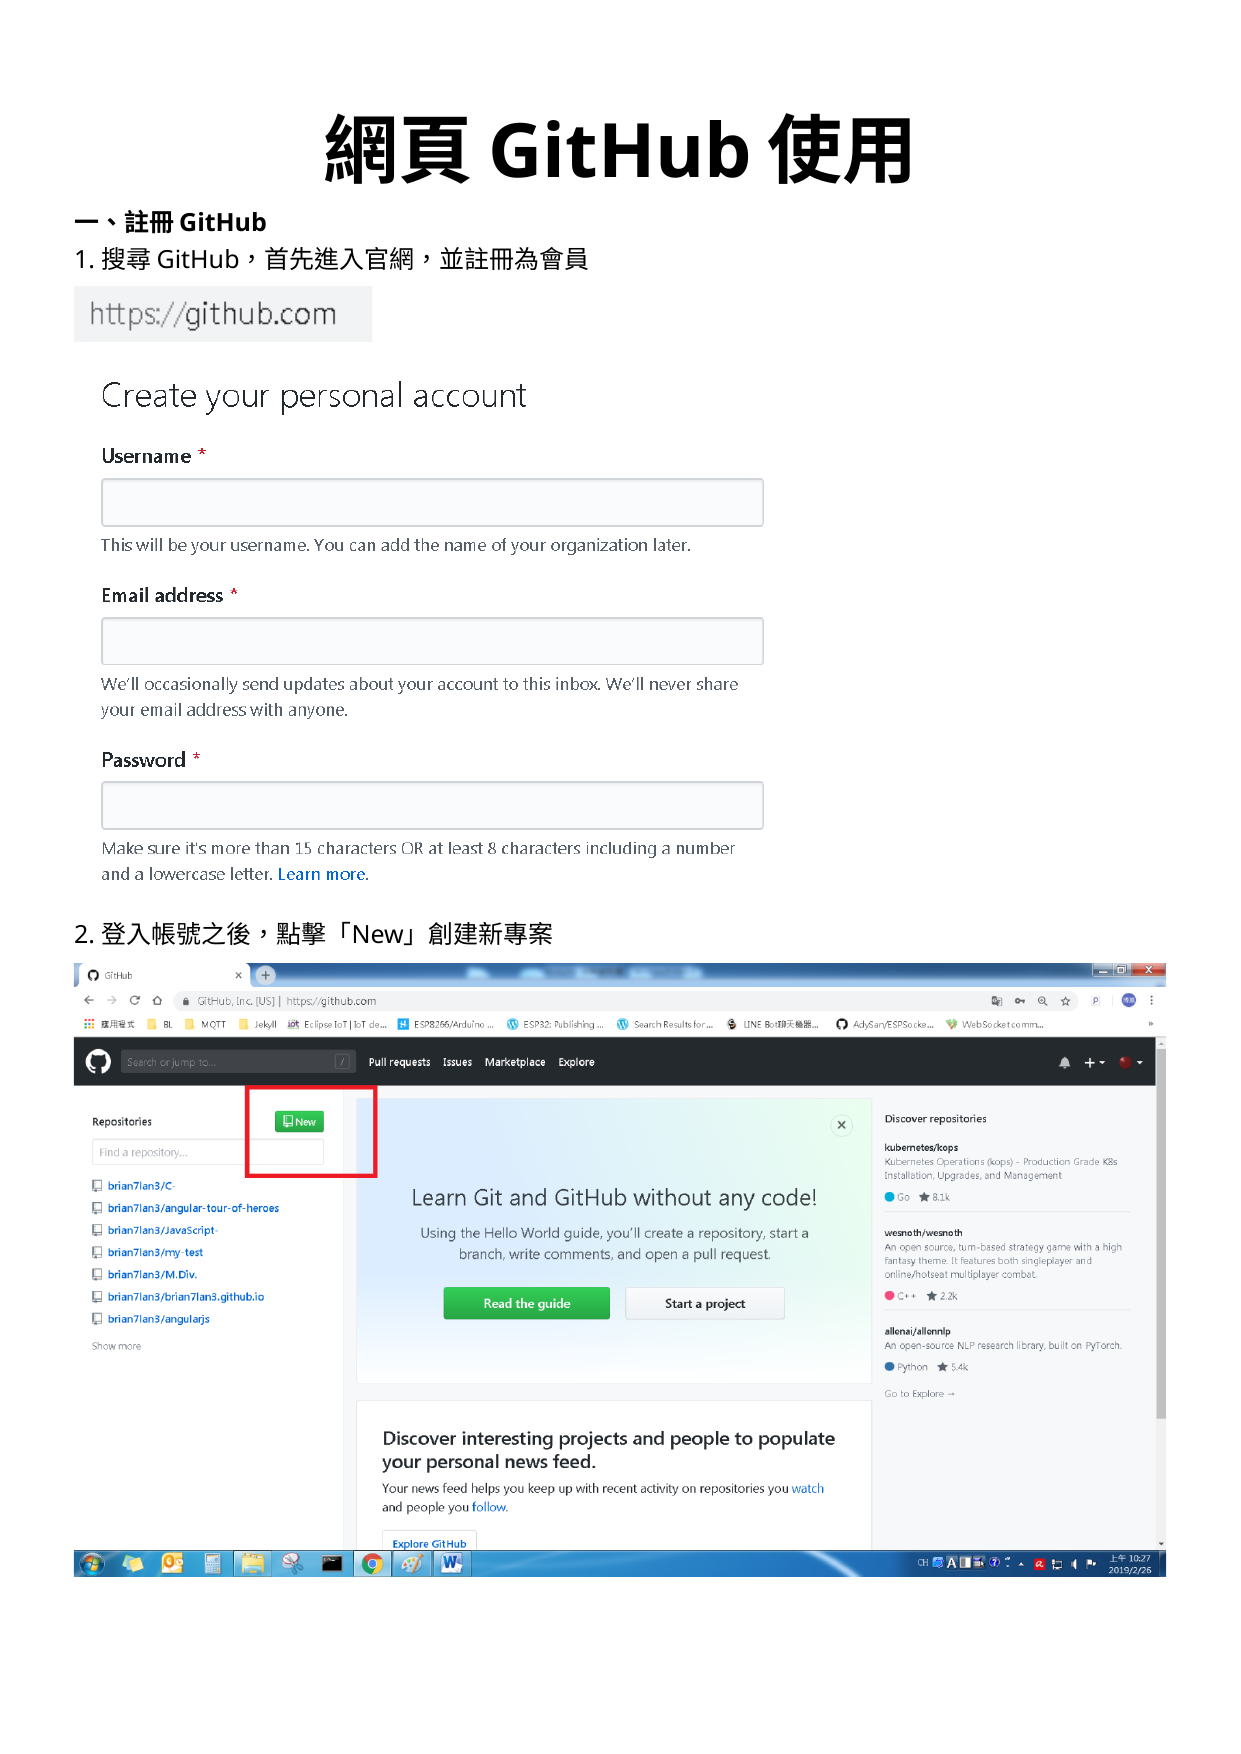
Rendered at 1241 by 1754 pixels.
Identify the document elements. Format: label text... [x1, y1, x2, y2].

text 一、註冊GitHub [74, 201, 1167, 239]
text 網頁GitHub使用 [74, 89, 1167, 201]
picture [73, 360, 824, 906]
picture [73, 963, 1167, 1577]
text 1. 搜尋GitHub，首先進入官網，並註冊為會員 [74, 239, 1167, 276]
picture [73, 286, 373, 342]
text 2. 登入帳號之後，點擊「New」創建新專案 [74, 914, 1167, 951]
